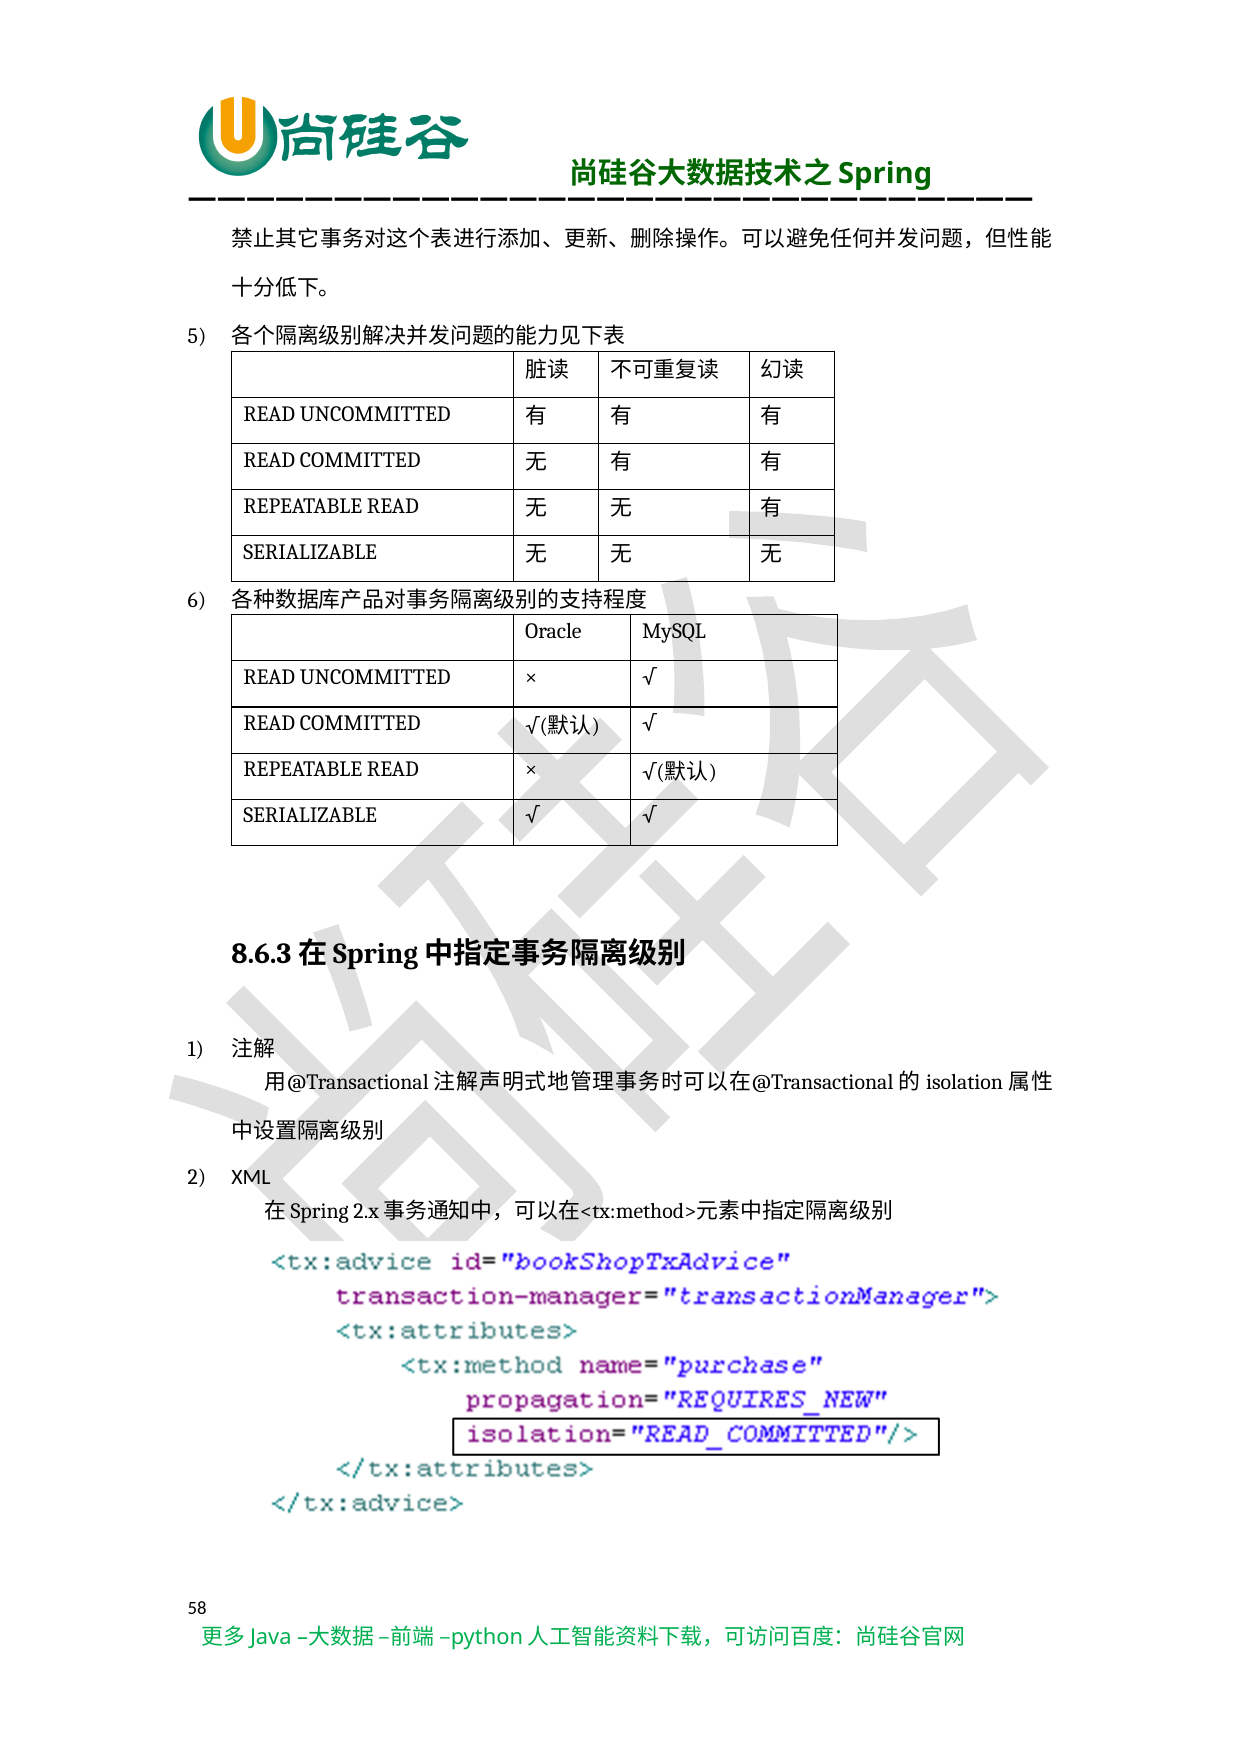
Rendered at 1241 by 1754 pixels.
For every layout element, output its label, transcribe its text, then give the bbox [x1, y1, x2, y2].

list 各个隔离级别解决并发问题的能力见下表 [187, 318, 1053, 351]
table_header Oracle [514, 615, 630, 660]
table_cell 有 [599, 398, 749, 443]
table_cell × [514, 661, 630, 706]
table_cell 无 [750, 536, 834, 581]
table_cell 无 [599, 536, 749, 581]
table_cell √ [514, 800, 630, 844]
table_cell 无 [514, 536, 598, 581]
table_cell √ [631, 661, 837, 706]
table_cell READ COMMITTED [232, 708, 513, 752]
table_cell 无 [514, 444, 598, 489]
table_header 幻读 [750, 352, 834, 397]
subtitle 8.6.3 在Spring中指定事务隔离级别 [187, 918, 1053, 983]
text 用@Transactional注解声明式地管理事务时可以在@Transactional的isolation属性中设置隔离级别 [231, 1063, 1053, 1145]
picture [187, 88, 476, 184]
table_cell READ COMMITTED [232, 444, 513, 489]
table_cell READ UNCOMMITTED [232, 661, 513, 706]
table_cell 无 [599, 490, 749, 535]
table_cell SERIALIZABLE [232, 536, 513, 581]
table_cell √ [631, 800, 837, 844]
table_header 不可重复读 [599, 352, 749, 397]
table_cell READ UNCOMMITTED [232, 398, 513, 443]
table_cell × [514, 754, 630, 798]
text 在Spring 2.x事务通知中，可以在<tx:method>元素中指定隔离级别 [187, 1193, 1053, 1226]
text 确保Transaction01可以多次从一个表中读取到相同的行，在Transaction01执行期间，禁止其它事务对这个表进行添加、更新、删除操作。可以避免任何并发问题，但性能十分低下。 [187, 221, 1053, 302]
table_cell 有 [750, 490, 834, 535]
list 各种数据库产品对事务隔离级别的支持程度 [187, 582, 1053, 614]
table_cell 有 [750, 398, 834, 443]
table_header 脏读 [514, 352, 598, 397]
list 注解 [187, 1031, 1053, 1063]
table_header [232, 352, 513, 397]
table_cell 有 [599, 444, 749, 489]
table_cell √(默认) [631, 754, 837, 798]
table_header MySQL [631, 615, 837, 660]
table_cell SERIALIZABLE [232, 800, 513, 844]
list XML [187, 1161, 1053, 1193]
table_cell 无 [514, 490, 598, 535]
table_cell √(默认) [514, 708, 630, 752]
table_cell REPEATABLE READ [232, 754, 513, 798]
table_cell 有 [750, 444, 834, 489]
table_header [232, 615, 513, 660]
table_cell 有 [514, 398, 598, 443]
table_cell √ [631, 708, 837, 752]
picture [264, 1241, 1010, 1529]
table_cell REPEATABLE READ [232, 490, 513, 535]
